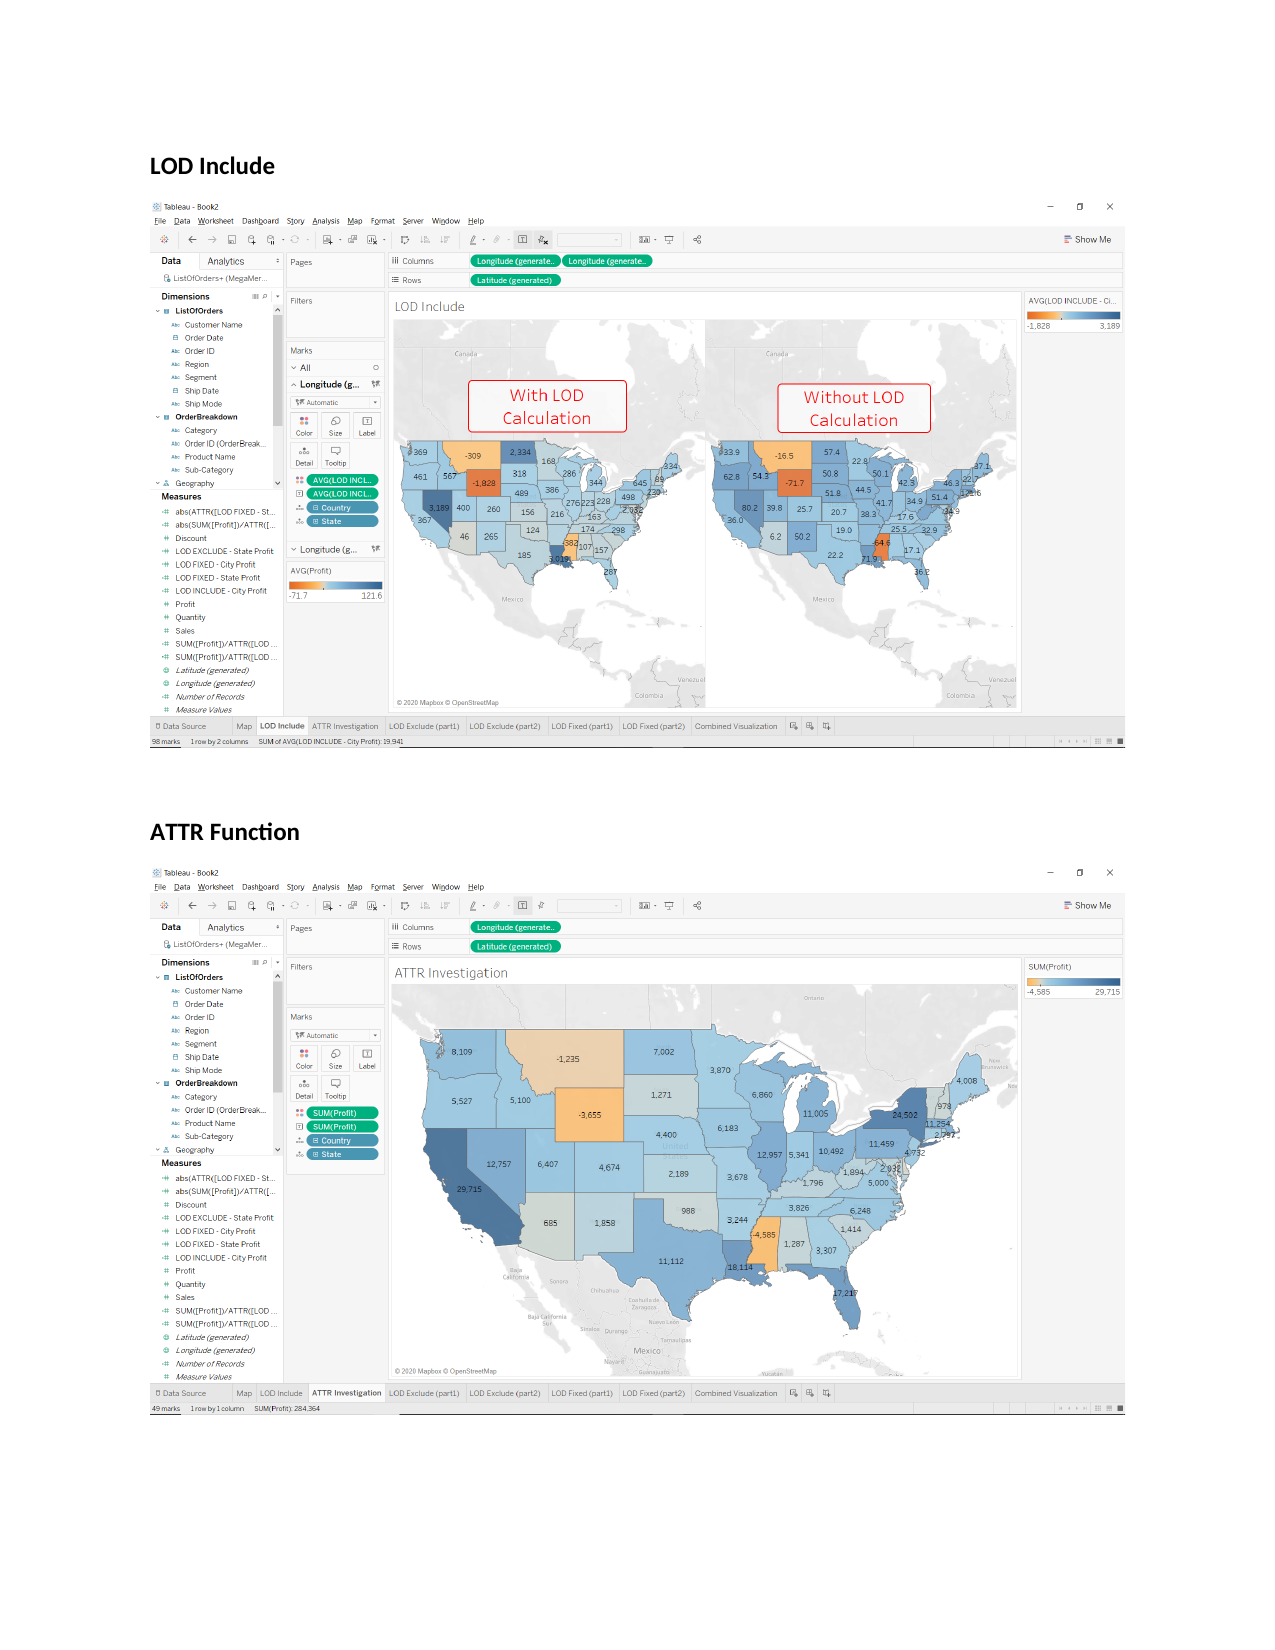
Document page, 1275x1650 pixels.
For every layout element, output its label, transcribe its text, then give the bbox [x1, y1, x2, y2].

picture [150, 866, 1125, 1415]
picture [150, 199, 1125, 748]
text ATTR Function [150, 816, 1125, 847]
text LOD Include [150, 150, 1125, 181]
